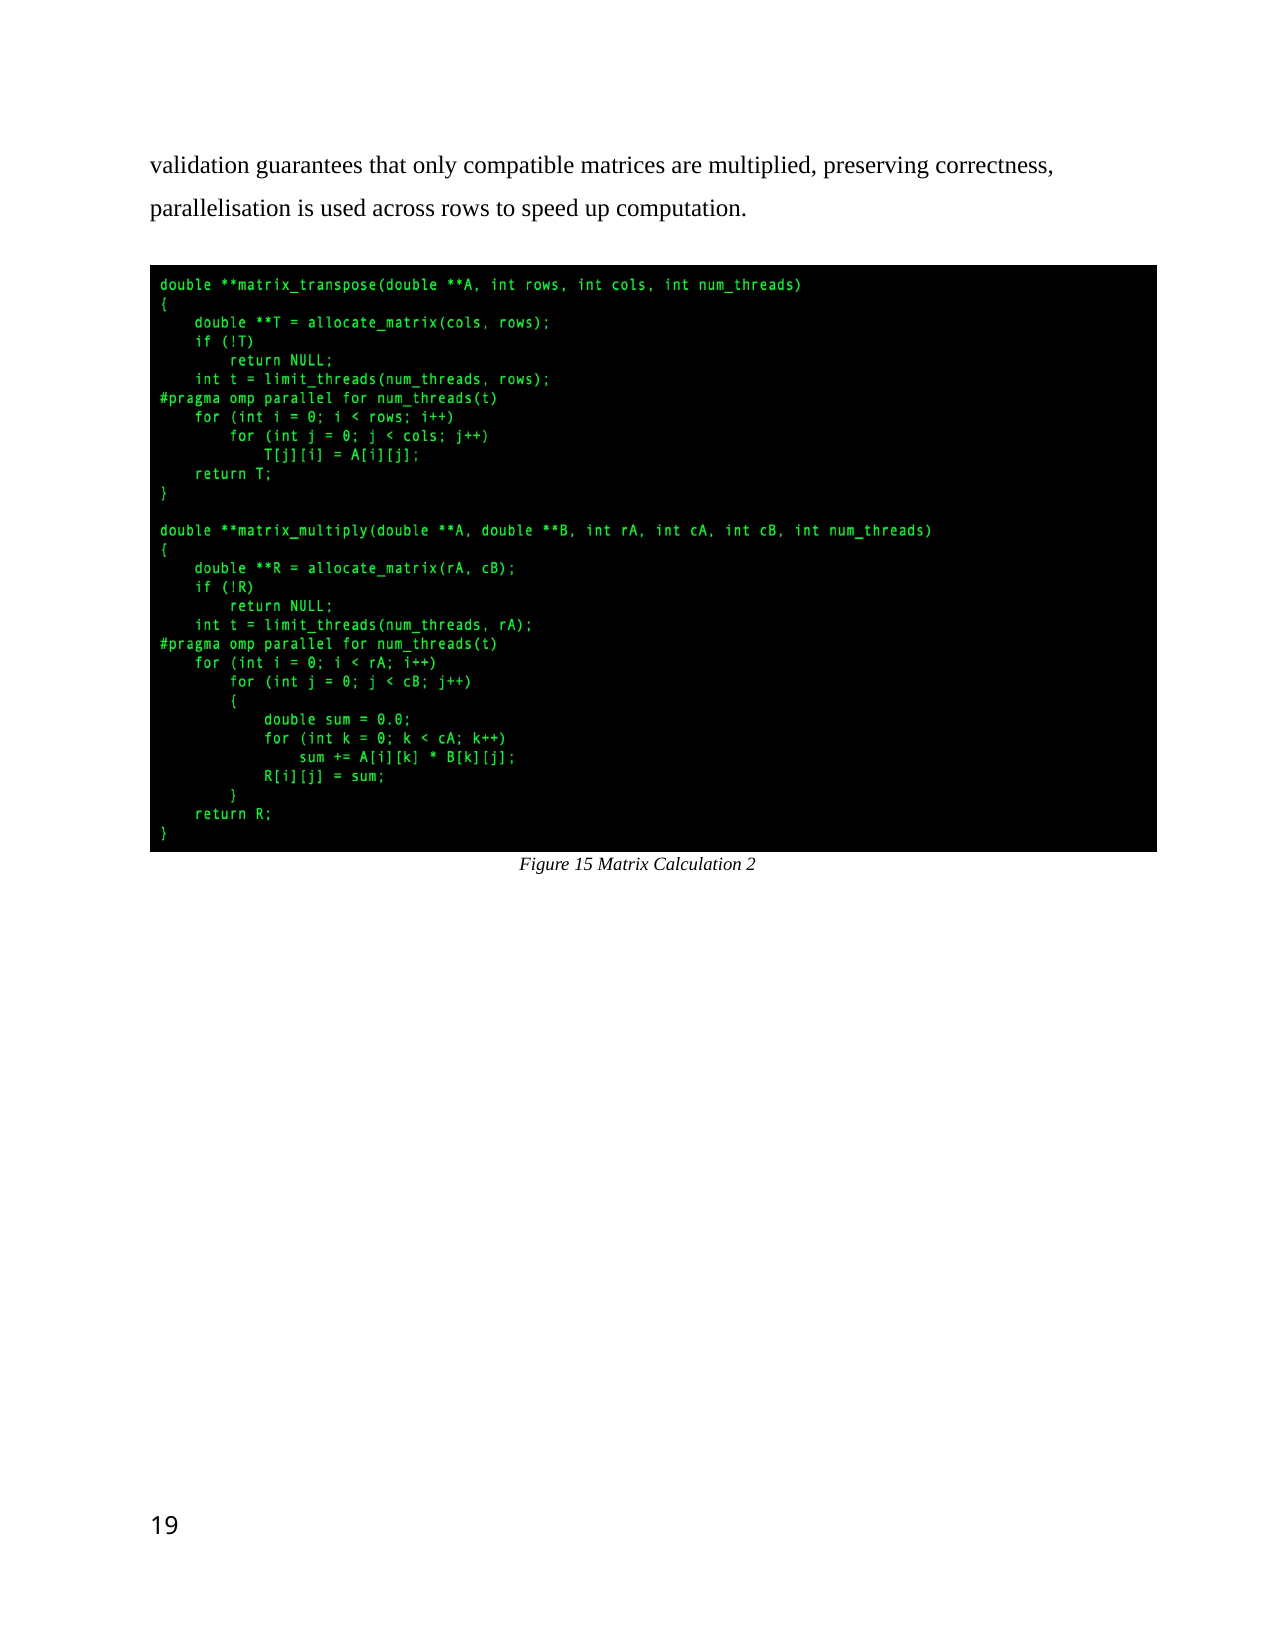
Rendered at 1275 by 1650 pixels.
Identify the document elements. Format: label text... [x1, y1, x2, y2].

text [149, 150, 1121, 222]
picture [150, 265, 1157, 852]
text Figure 15 Matrix Calculation 2 [150, 852, 1125, 874]
